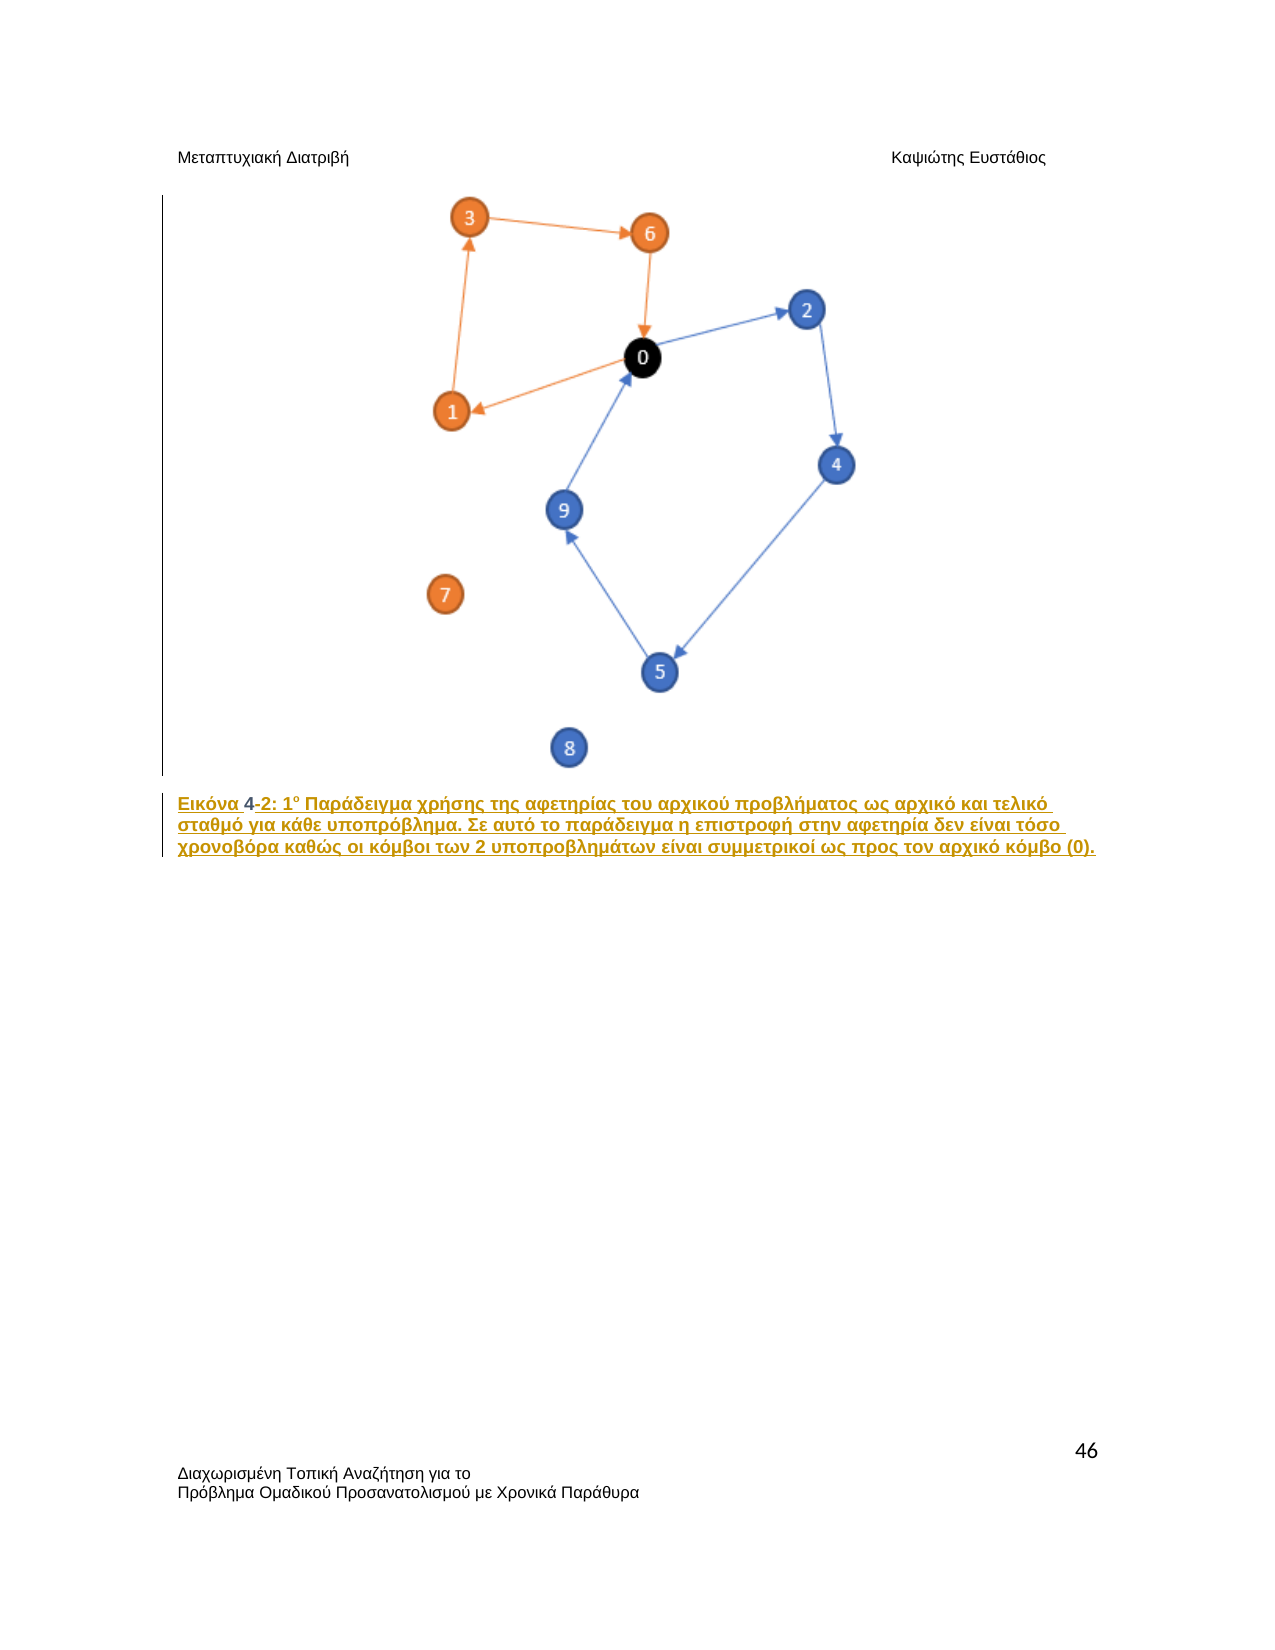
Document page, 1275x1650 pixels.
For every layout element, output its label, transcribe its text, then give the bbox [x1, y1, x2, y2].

picture [413, 194, 862, 776]
text 4 [177, 793, 1098, 857]
